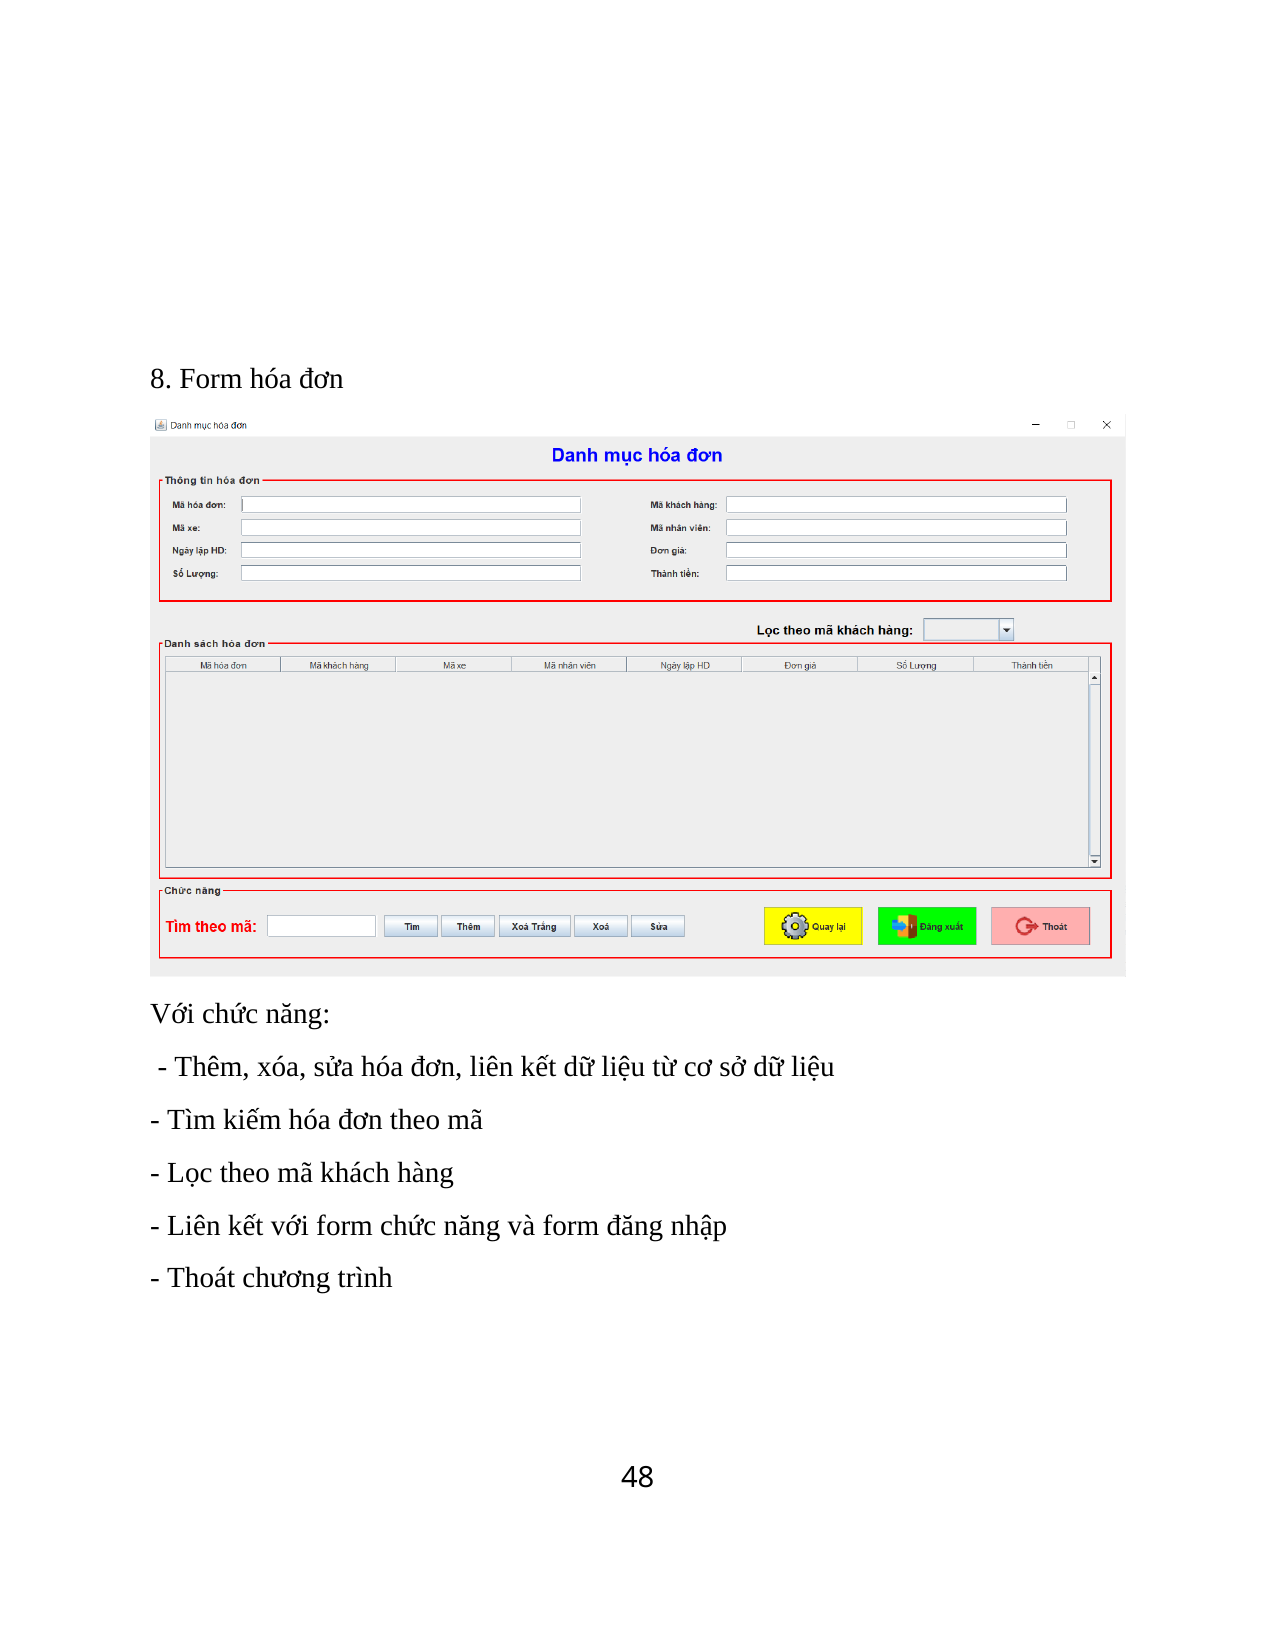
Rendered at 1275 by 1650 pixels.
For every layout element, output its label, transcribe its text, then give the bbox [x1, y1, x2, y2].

text - Liên kết với form chức năng và form đăng nhập [150, 1208, 1125, 1241]
text Với chức năng: [150, 997, 1125, 1030]
text 8. Form hóa đơn [150, 361, 1125, 395]
picture [150, 414, 1125, 977]
text - Thêm, xóa, sửa hóa đơn, liên kết dữ liệu từ cơ sở dữ liệu [150, 1049, 1125, 1083]
text - Tìm kiếm hóa đơn theo mã [150, 1102, 1125, 1136]
text - Thoát chương trình [150, 1261, 1125, 1294]
text - Lọc theo mã khách hàng [150, 1155, 1125, 1188]
